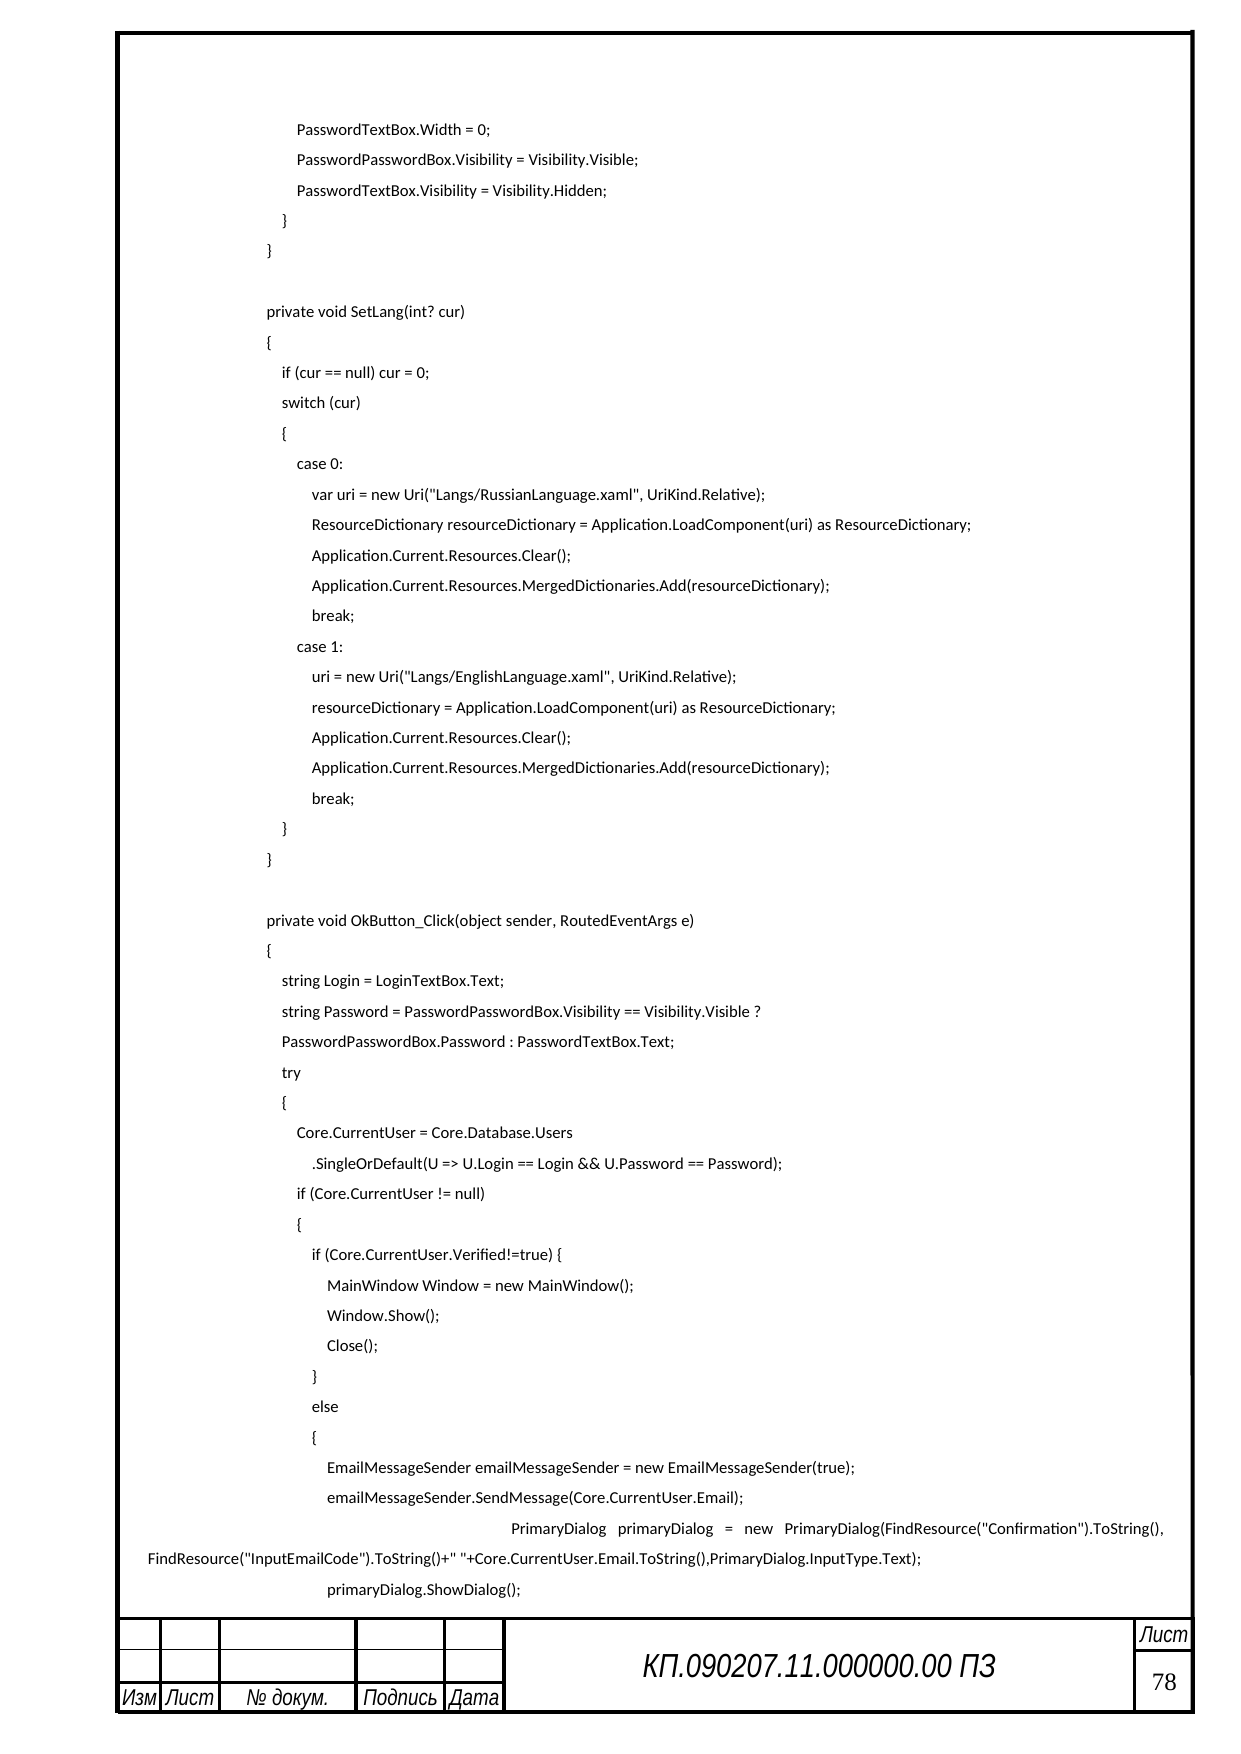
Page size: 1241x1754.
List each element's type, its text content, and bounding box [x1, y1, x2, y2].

text case 1: [148, 636, 1164, 656]
text if (Core.CurrentUser != null) [148, 1184, 1164, 1204]
text case 0: [148, 454, 1164, 474]
text Application.Current.Resources.MergedDictionaries.Add(resourceDictionary); [148, 575, 1164, 596]
text Application.Current.Resources.Clear(); [148, 727, 1164, 748]
text switch (cur) [148, 393, 1164, 413]
text primaryDialog.ShowDialog(); [148, 1579, 1164, 1599]
text uri = new Uri("Langs/EnglishLanguage.xaml", UriKind.Relative); [148, 667, 1164, 687]
text PrimaryDialog primaryDialog = new PrimaryDialog(FindResource("Confirmation").ToString(), FindResource("InputEmailCode").ToString()+" "+Core.CurrentUser.Email.ToString(),PrimaryDialog.InputType.Text); [148, 1518, 1164, 1569]
text PasswordTextBox.Width = 0; [148, 119, 1164, 139]
text private void SetLang(int? cur) [148, 302, 1164, 322]
text string Login = LoginTextBox.Text; [148, 971, 1164, 991]
text { [148, 1214, 1164, 1234]
text } [148, 241, 1164, 261]
text try [148, 1062, 1164, 1082]
text if (cur == null) cur = 0; [148, 362, 1164, 383]
text { [148, 1427, 1164, 1447]
text resourceDictionary = Application.LoadComponent(uri) as ResourceDictionary; [148, 697, 1164, 717]
text { [148, 1092, 1164, 1113]
text Window.Show(); [148, 1305, 1164, 1326]
text ResourceDictionary resourceDictionary = Application.LoadComponent(uri) as ResourceDictionary; [148, 514, 1164, 535]
text Application.Current.Resources.Clear(); [148, 545, 1164, 565]
text if (Core.CurrentUser.Verified!=true) { [148, 1244, 1164, 1265]
text private void OkButton_Click(object sender, RoutedEventArgs e) [148, 910, 1164, 930]
text Application.Current.Resources.MergedDictionaries.Add(resourceDictionary); [148, 758, 1164, 778]
text { [148, 940, 1164, 961]
text PasswordPasswordBox.Visibility = Visibility.Visible; [148, 149, 1164, 170]
text { [148, 332, 1164, 352]
text PasswordTextBox.Visibility = Visibility.Hidden; [148, 180, 1164, 200]
text string Password = PasswordPasswordBox.Visibility == Visibility.Visible ? [148, 1001, 1164, 1021]
text PasswordPasswordBox.Password : PasswordTextBox.Text; [148, 1032, 1164, 1052]
text } [148, 210, 1164, 231]
text Close(); [148, 1336, 1164, 1356]
text .SingleOrDefault(U => U.Login == Login && U.Password == Password); [148, 1153, 1164, 1173]
text else [148, 1397, 1164, 1417]
text { [148, 423, 1164, 443]
text break; [148, 788, 1164, 808]
text } [148, 1366, 1164, 1386]
text MainWindow Window = new MainWindow(); [148, 1275, 1164, 1295]
text } [148, 849, 1164, 869]
text emailMessageSender.SendMessage(Core.CurrentUser.Email); [148, 1488, 1164, 1508]
text EmailMessageSender emailMessageSender = new EmailMessageSender(true); [148, 1457, 1164, 1478]
text var uri = new Uri("Langs/RussianLanguage.xaml", UriKind.Relative); [148, 484, 1164, 504]
text } [148, 819, 1164, 839]
text Core.CurrentUser = Core.Database.Users [148, 1123, 1164, 1143]
text break; [148, 606, 1164, 626]
